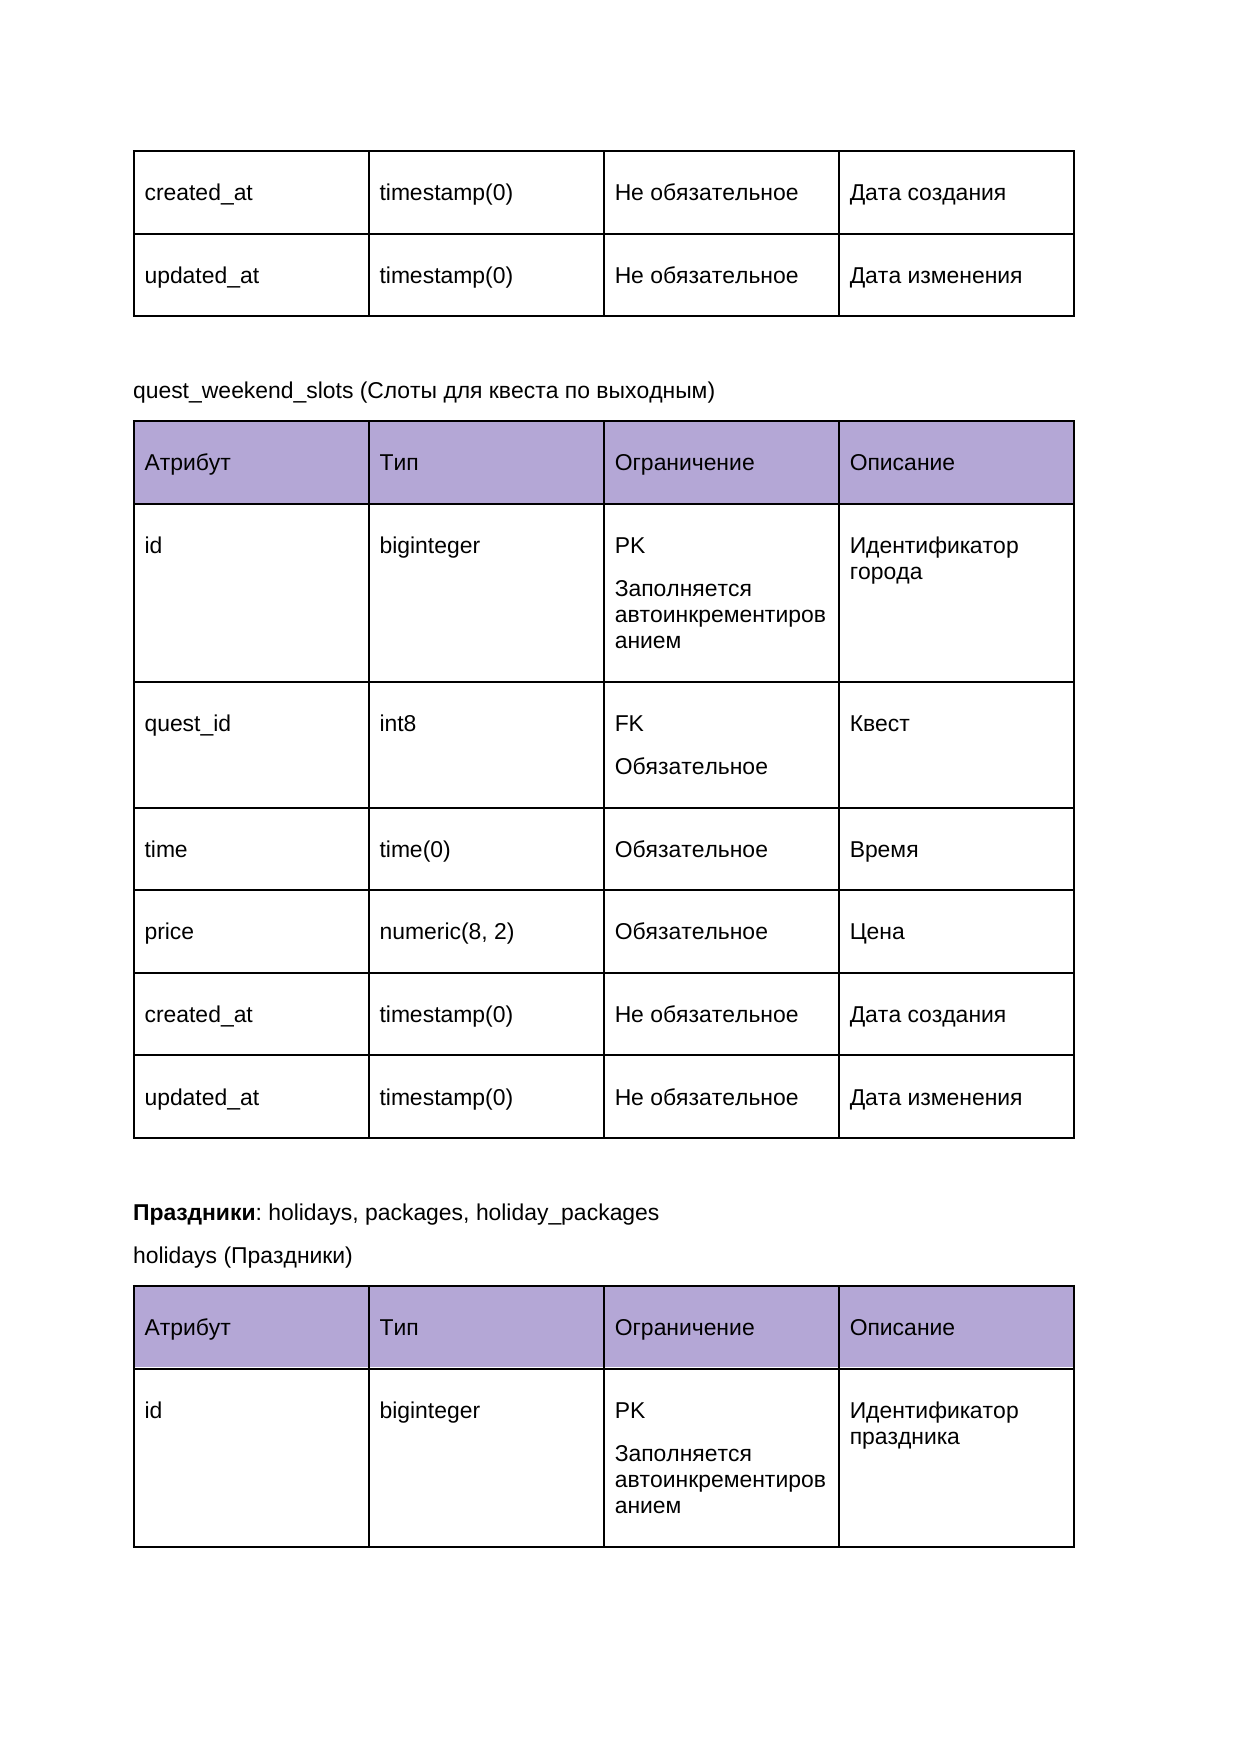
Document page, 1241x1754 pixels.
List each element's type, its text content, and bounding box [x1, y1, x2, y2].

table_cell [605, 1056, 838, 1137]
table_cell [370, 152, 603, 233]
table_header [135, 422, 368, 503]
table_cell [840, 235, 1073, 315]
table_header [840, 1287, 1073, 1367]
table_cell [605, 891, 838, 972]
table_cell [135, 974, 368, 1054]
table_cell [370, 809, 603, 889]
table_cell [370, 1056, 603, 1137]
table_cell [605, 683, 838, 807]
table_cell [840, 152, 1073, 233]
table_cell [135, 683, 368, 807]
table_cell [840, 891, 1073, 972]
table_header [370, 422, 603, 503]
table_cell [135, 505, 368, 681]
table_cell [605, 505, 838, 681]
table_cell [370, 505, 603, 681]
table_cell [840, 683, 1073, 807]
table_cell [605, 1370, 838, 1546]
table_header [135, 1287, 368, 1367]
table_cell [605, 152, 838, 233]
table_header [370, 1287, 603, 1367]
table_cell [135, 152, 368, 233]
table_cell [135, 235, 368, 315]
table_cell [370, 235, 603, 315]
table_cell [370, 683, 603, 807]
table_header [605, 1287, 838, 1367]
text Праздники: holidays, packages, holiday_packages [133, 1199, 1090, 1225]
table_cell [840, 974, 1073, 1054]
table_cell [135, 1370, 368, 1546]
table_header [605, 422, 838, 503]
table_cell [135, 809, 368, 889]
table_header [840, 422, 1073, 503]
text holidays (Праздники) [133, 1242, 1090, 1268]
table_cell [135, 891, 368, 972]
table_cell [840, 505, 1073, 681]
text quest_weekend_slots (Слоты для квеста по выходным) [133, 377, 1090, 403]
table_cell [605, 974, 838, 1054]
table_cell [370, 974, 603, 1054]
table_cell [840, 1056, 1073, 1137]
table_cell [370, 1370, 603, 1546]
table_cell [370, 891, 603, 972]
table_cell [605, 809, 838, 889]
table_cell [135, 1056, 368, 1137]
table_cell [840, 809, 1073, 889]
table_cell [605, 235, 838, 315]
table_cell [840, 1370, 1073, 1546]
